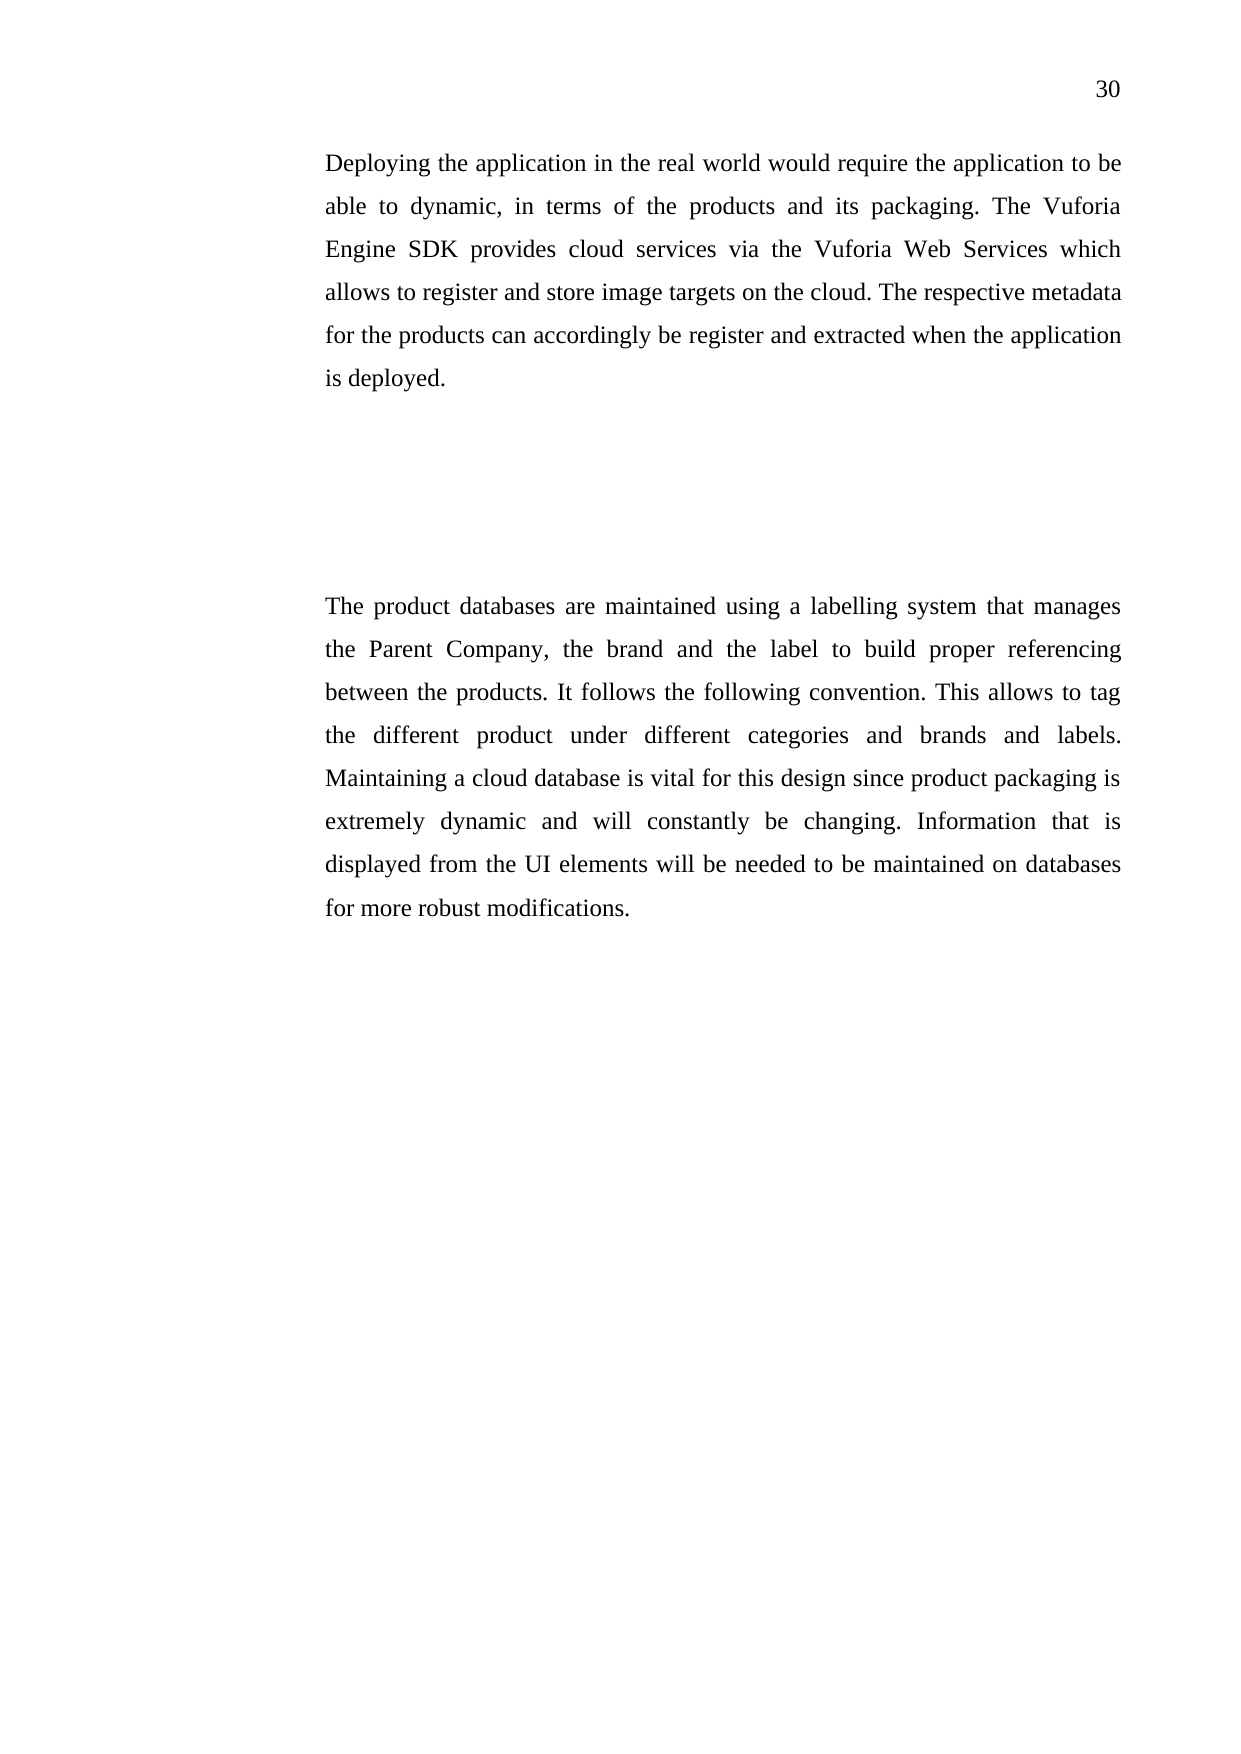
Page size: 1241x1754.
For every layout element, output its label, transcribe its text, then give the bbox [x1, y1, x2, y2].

text Deploying the application in the real world would require the application to be able to dynamic, in terms of the products and its packaging. The Vuforia Engine SDK provides cloud services via the Vuforia Web Services which allows to register and store image targets on the cloud. The respective metadata for the products can accordingly be register and extracted when the application is deployed. [325, 148, 1122, 392]
text The product databases are maintained using a labelling system that manages the Parent Company, the brand and the label to build proper referencing between the products. It follows the following convention. This allows to tag the different product under different categories and brands and labels. Maintaining a cloud database is vital for this design since product packaging is extremely dynamic and will constantly be changing. Information that is displayed from the UI elements will be needed to be maintained on databases for more robust modifications. [325, 591, 1122, 921]
